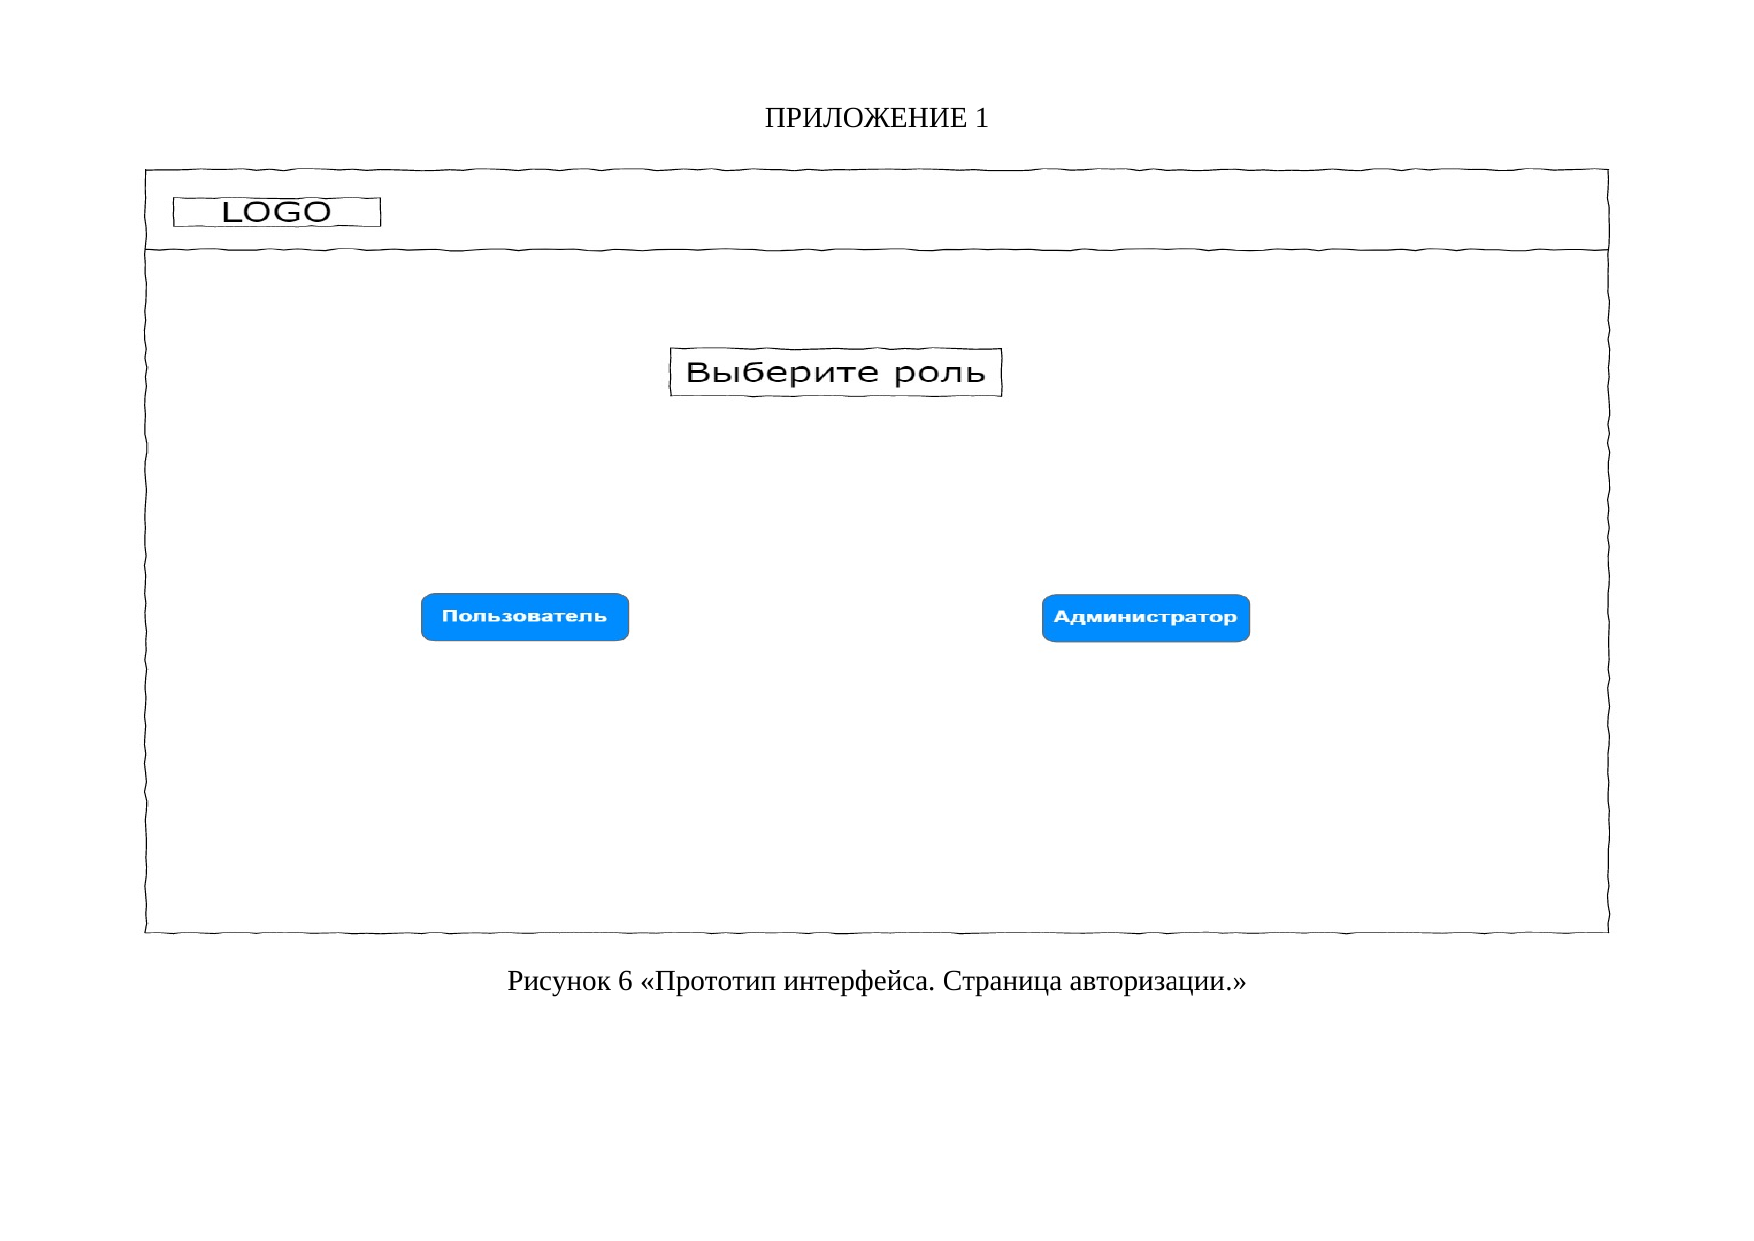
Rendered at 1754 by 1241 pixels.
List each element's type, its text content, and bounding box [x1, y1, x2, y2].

text ПРИЛОЖЕНИЕ 1 [118, 100, 1636, 134]
text Рисунок 6 «Прототип интерфейса. Страница авторизации.» [118, 963, 1636, 997]
picture [118, 150, 1636, 951]
